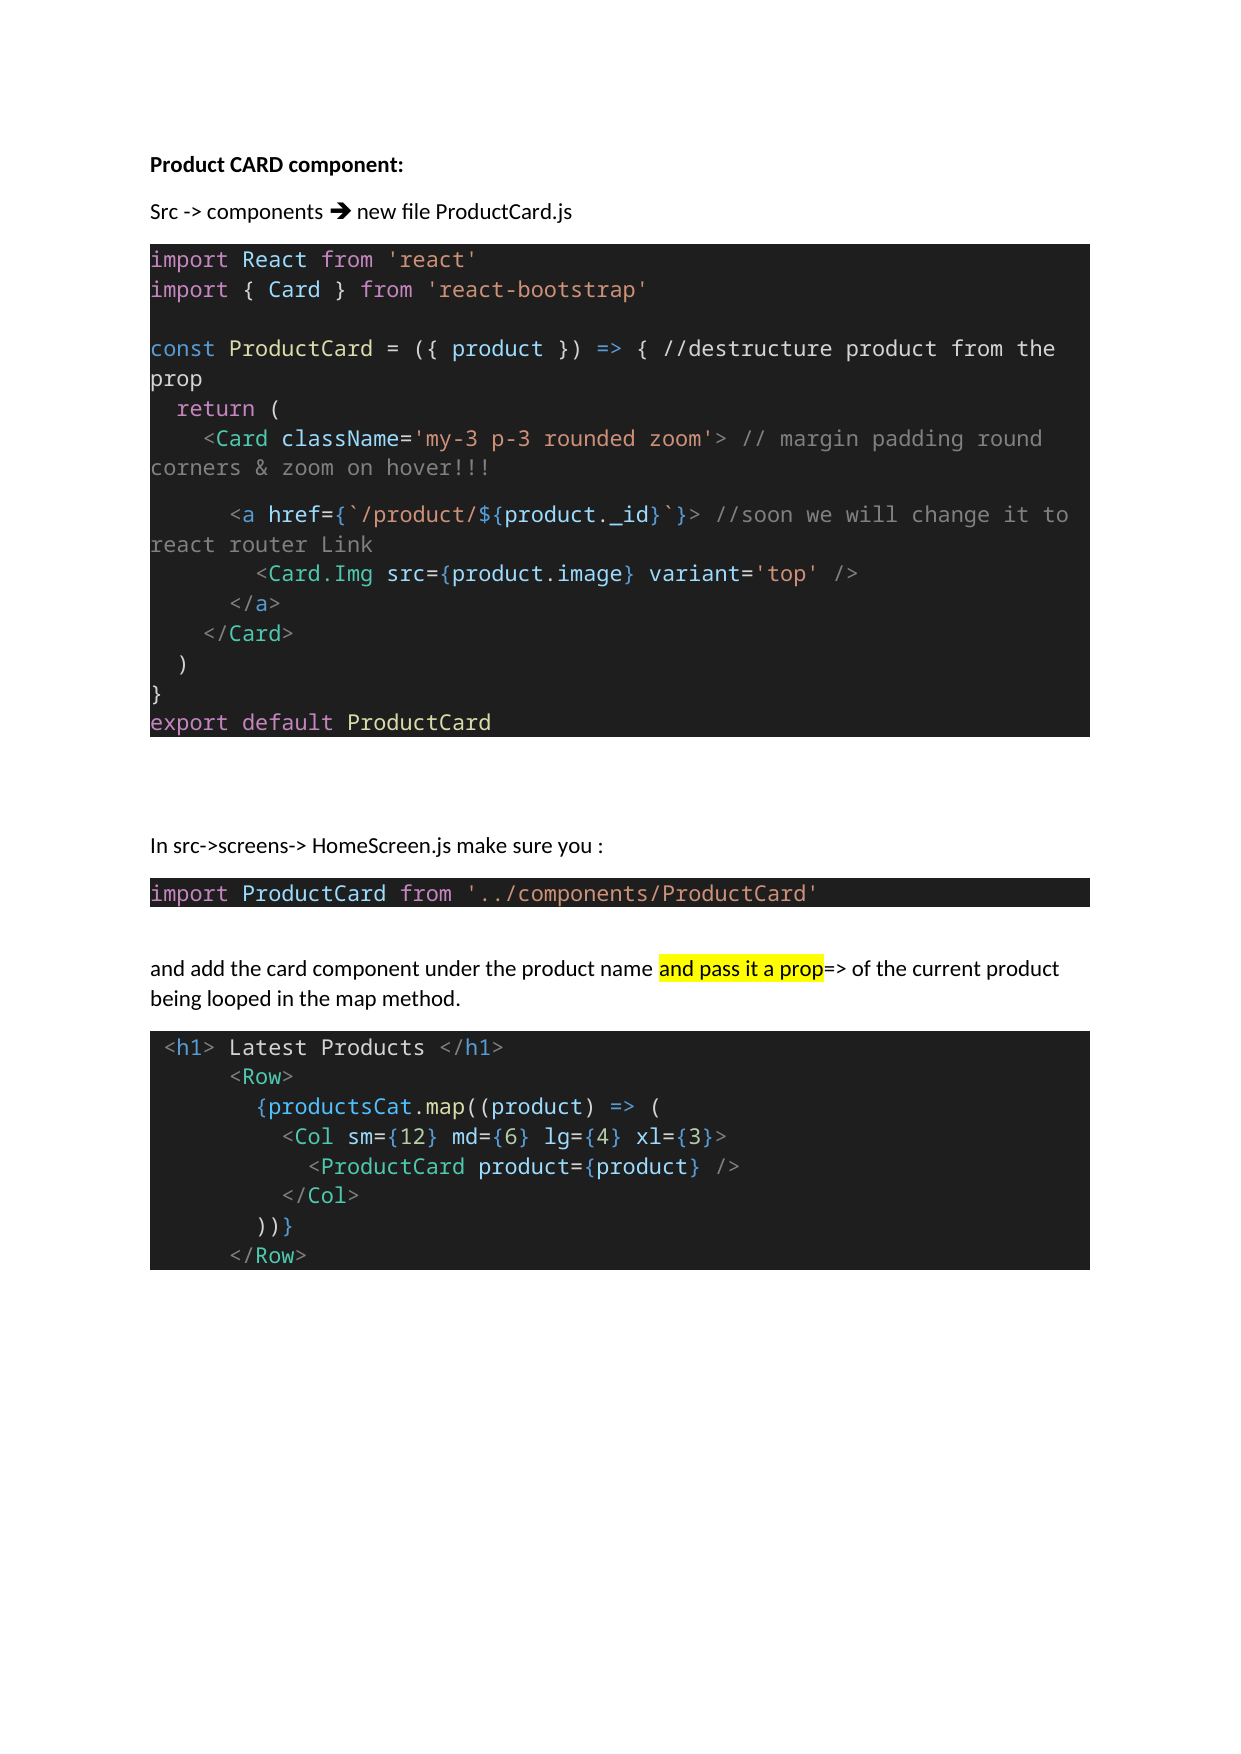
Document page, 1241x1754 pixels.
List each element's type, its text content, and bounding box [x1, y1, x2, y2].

text } [150, 677, 1090, 707]
text <a href={`/product/${product._id}`}> //soon we will change it to react router Link [150, 499, 1090, 558]
text return ( [150, 393, 1090, 422]
text const ProductCard = ({ product }) => { //destructure product from the prop [150, 333, 1090, 393]
text import ProductCard from '../components/ProductCard' [150, 878, 1090, 907]
text {productsCat.map((product) => ( [150, 1091, 1090, 1121]
text <Col sm={12} md={6} lg={4} xl={3}> [150, 1121, 1090, 1151]
text <Card className='my-3 p-3 rounded zoom'> // margin padding round corners & zoom on hover!!! [150, 422, 1090, 482]
text </Col> [150, 1180, 1090, 1210]
text </a> [150, 588, 1090, 618]
text In src->screens-> HomeScreen.js make sure you : [150, 831, 1090, 859]
text </Row> [150, 1240, 1090, 1270]
text import { Card } from 'react-bootstrap' [150, 273, 1090, 303]
text ) [150, 648, 1090, 677]
text <Row> [150, 1061, 1090, 1091]
text and add the card component under the product name and pass it a prop=> of the current product being looped in the map method. [150, 954, 1090, 1013]
text import React from 'react' [150, 244, 1090, 273]
text Src -> components new file ProductCard.js [150, 197, 1090, 225]
text ))} [150, 1210, 1090, 1240]
text <ProductCard product={product} /> [150, 1151, 1090, 1180]
text <h1> Latest Products </h1> [150, 1031, 1090, 1061]
text Product CARD component: [150, 150, 1090, 178]
text export default ProductCard [150, 707, 1090, 737]
text </Card> [150, 618, 1090, 648]
text <Card.Img src={product.image} variant='top' /> [150, 558, 1090, 588]
